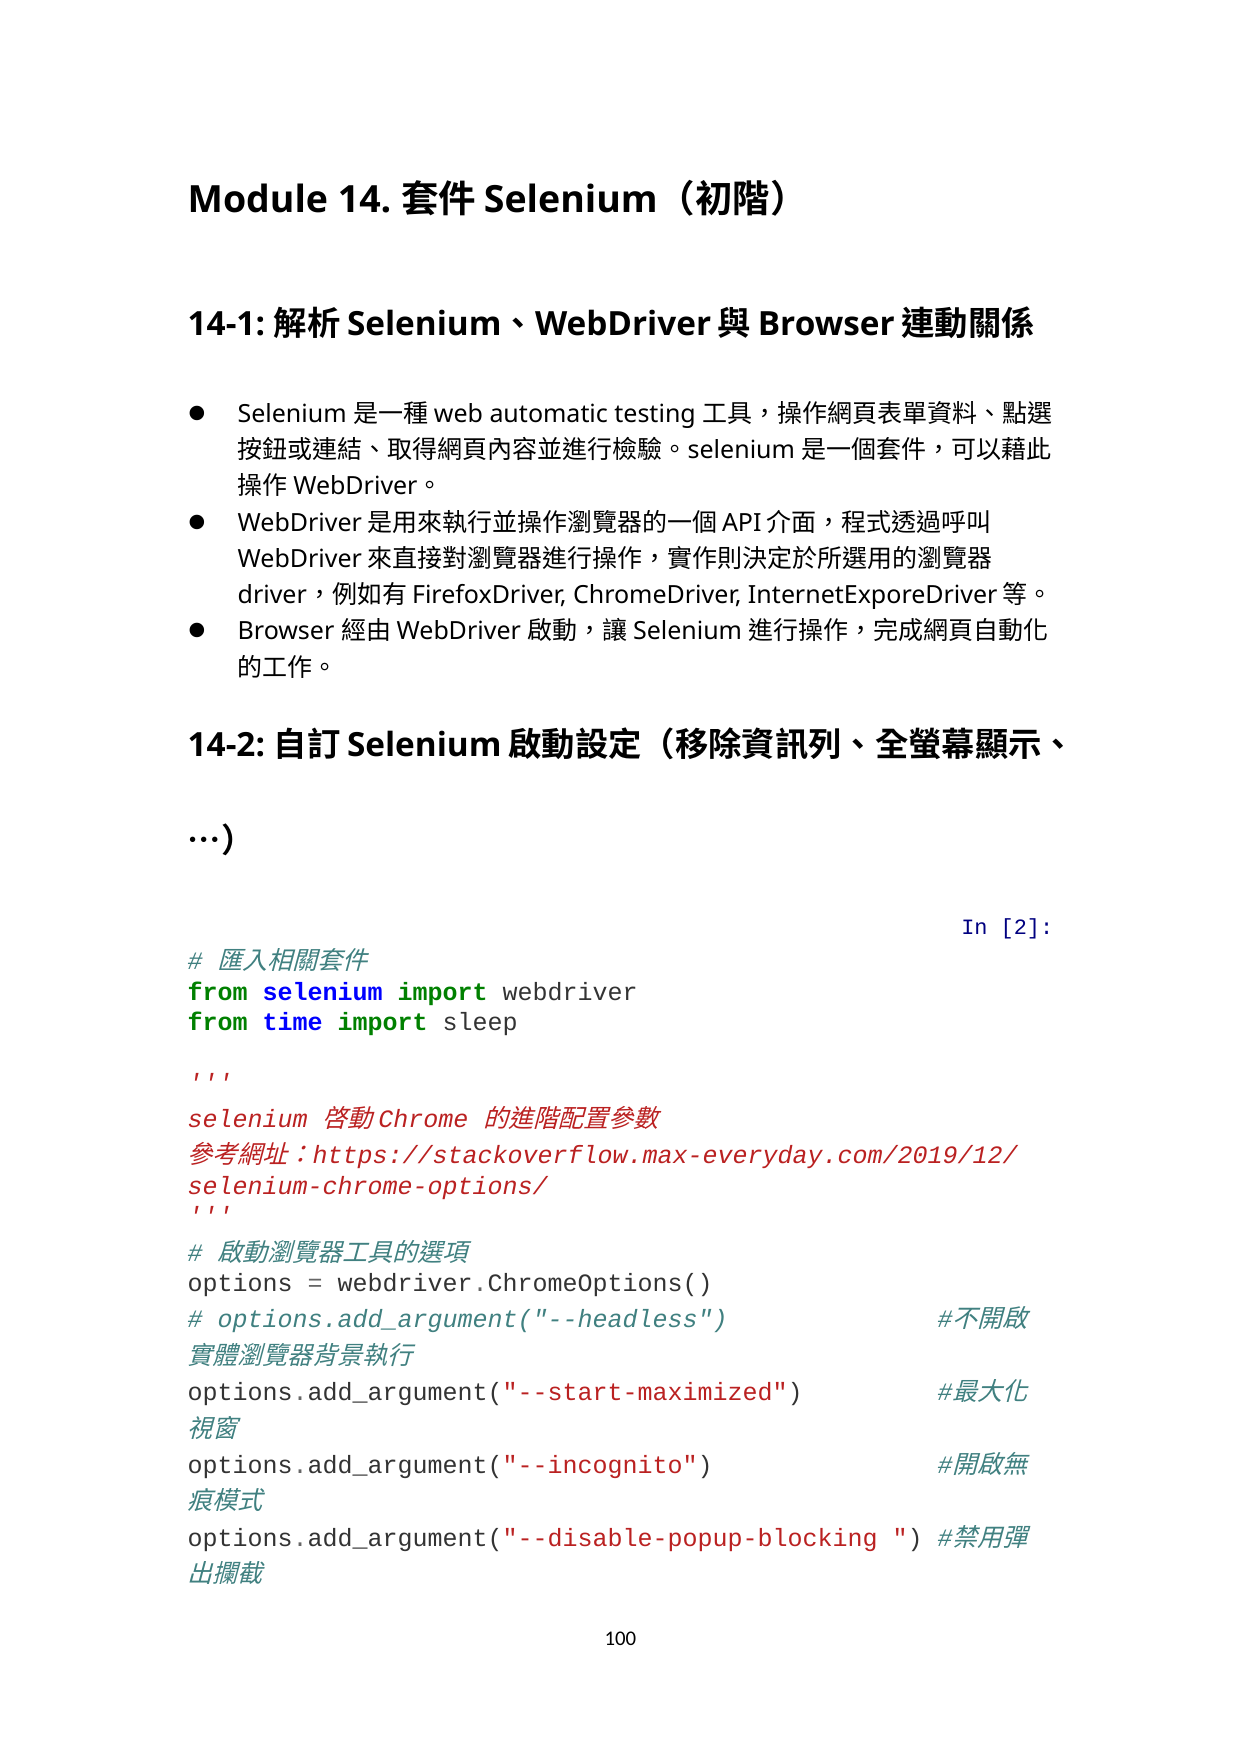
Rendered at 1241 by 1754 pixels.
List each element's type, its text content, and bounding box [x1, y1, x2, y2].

text selenium 啓動 Chrome 的進階配置參數 [187, 1098, 1053, 1135]
text # 匯入相關套件 [187, 941, 1053, 977]
subtitle 14-1: 解析Selenium、WebDriver與Browser連動關係 [187, 296, 1053, 345]
text 參考網址：https://stackoverflow.max-everyday.com/2019/12/selenium-chrome-options/ [187, 1135, 1053, 1202]
text ''' [187, 1202, 1053, 1232]
list Selenium 是一種 web automatic testing 工具，操作網頁表單資料、點選按鈕或連結、取得網頁內容並進行檢驗。selenium 是一個套件，可以藉此操作 WebDriver。 [187, 393, 1053, 502]
text In [2]: [187, 911, 1053, 941]
text from time import sleep [187, 1008, 1053, 1038]
text ''' [187, 1068, 1053, 1098]
list Browser 經由 WebDriver 啟動，讓 Selenium 進行操作，完成網頁自動化的工作。 [187, 611, 1053, 683]
text options.add_argument("--start-maximized") #最大化視窗 [187, 1372, 1053, 1444]
text options.add_argument("--disable-popup-blocking ") #禁用彈出攔截 [187, 1517, 1053, 1590]
text options.add_argument("--incognito") #開啟無痕模式 [187, 1444, 1053, 1517]
subtitle 14-2: 自訂Selenium啟動設定（移除資訊列、全螢幕顯示、…） [187, 717, 1053, 862]
text from selenium import webdriver [187, 977, 1053, 1008]
text # options.add_argument("--headless") #不開啟實體瀏覽器背景執行 [187, 1299, 1053, 1372]
text options = webdriver.ChromeOptions() [187, 1268, 1053, 1299]
list WebDriver是用來執行並操作瀏覽器的一個API介面，程式透過呼叫WebDriver來直接對瀏覽器進行操作，實作則決定於所選用的瀏覽器driver，例如有FirefoxDriver, ChromeDriver, InternetExporeDriver等。 [187, 502, 1053, 611]
subtitle Module 14. 套件Selenium（初階） [187, 169, 1053, 223]
text # 啟動瀏覽器工具的選項 [187, 1232, 1053, 1268]
